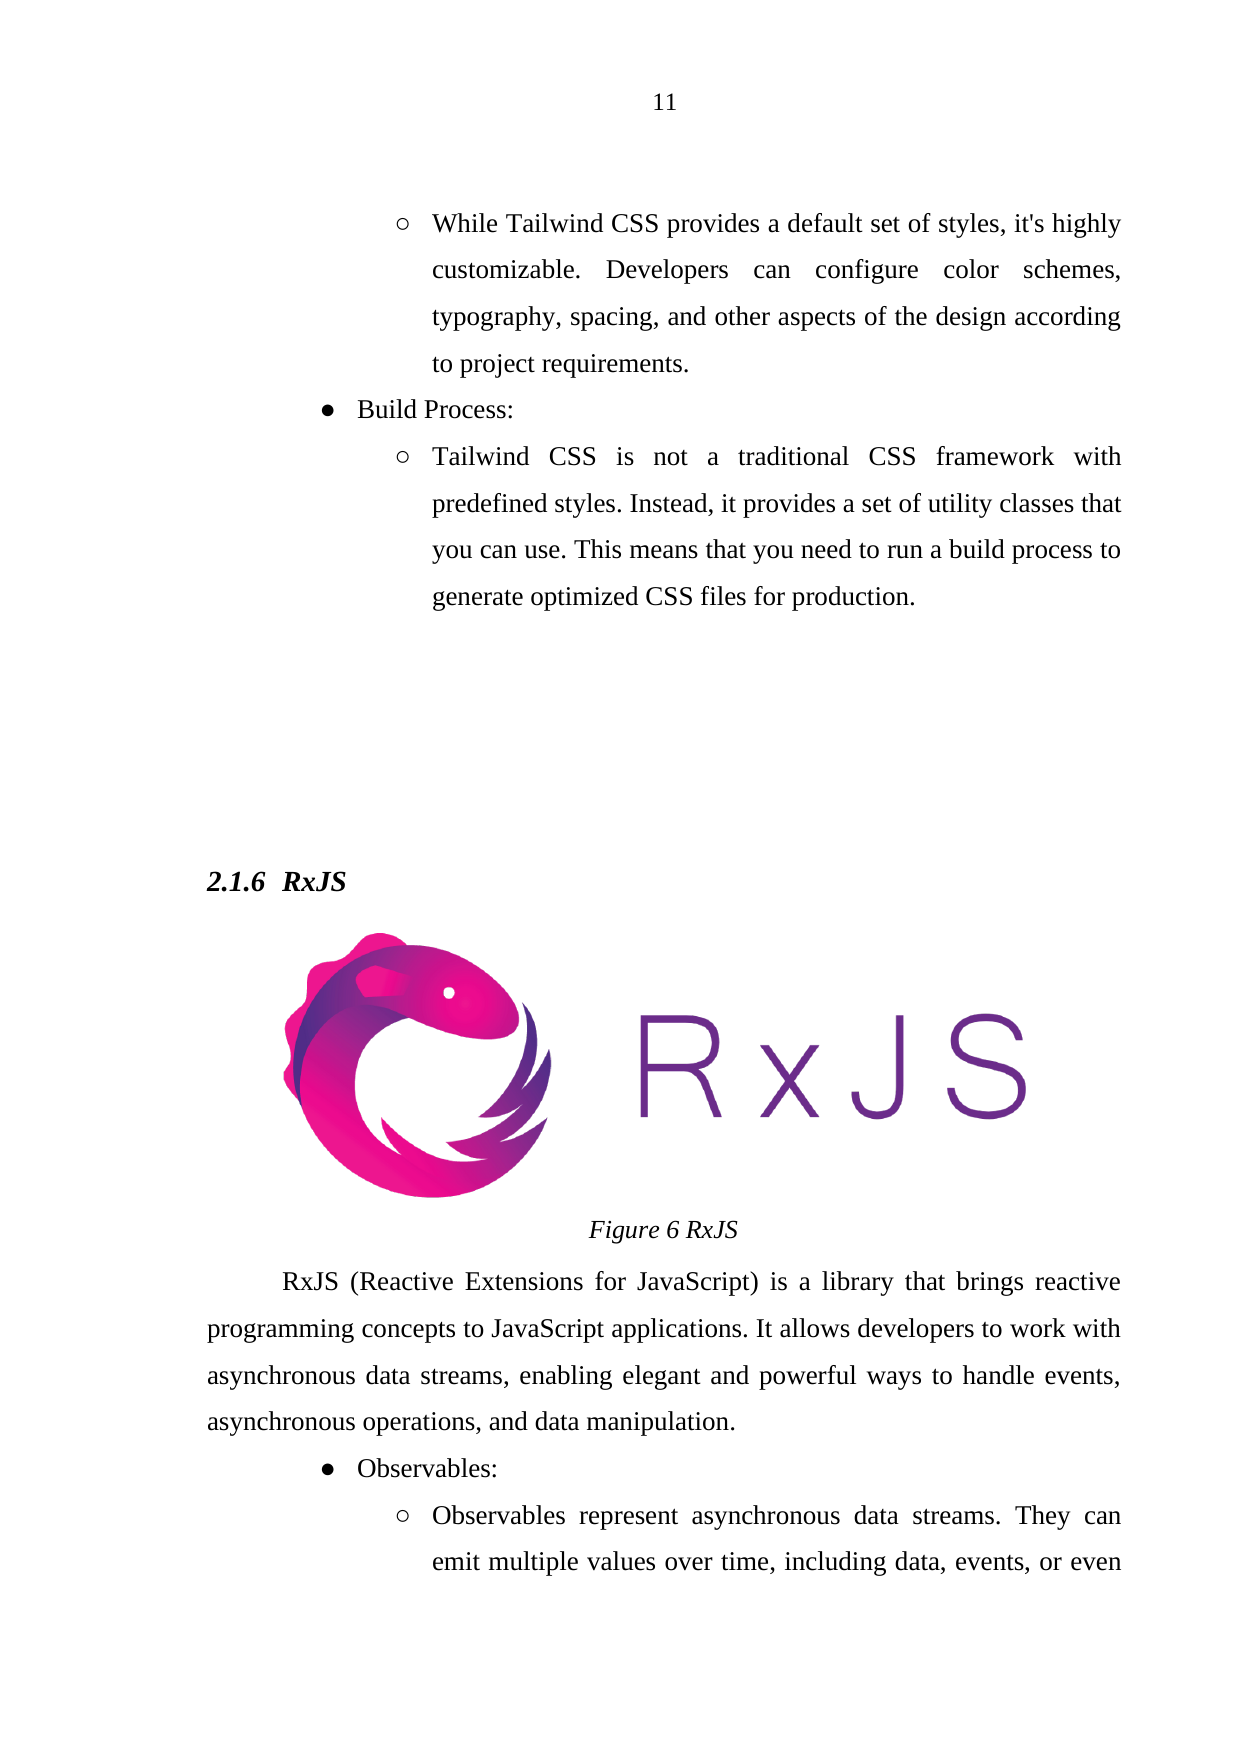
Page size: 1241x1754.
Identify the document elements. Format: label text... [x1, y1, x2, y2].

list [394, 1499, 1122, 1577]
subtitle RxJS [207, 864, 1122, 898]
list While Tailwind CSS provides a default set of styles, it's highly customizable. Developers can configure color schemes, typography, spacing, and other aspects of the design according to project requirements. [394, 207, 1122, 378]
list Build Process: [319, 393, 1122, 424]
picture [206, 927, 1122, 1202]
text Figure 6 RxJS [207, 1214, 1122, 1244]
list Observables: [319, 1452, 1122, 1483]
list Tailwind CSS is not a traditional CSS framework with predefined styles. Instead, it provides a set of utility classes that you can use. This means that you need to run a build process to generate optimized CSS files for production. [394, 440, 1122, 611]
text RxJS (Reactive Extensions for JavaScript) is a library that brings reactive programming concepts to JavaScript applications. It allows developers to work with asynchronous data streams, enabling elegant and powerful ways to handle events, asynchronous operations, and data manipulation. [207, 1265, 1122, 1437]
